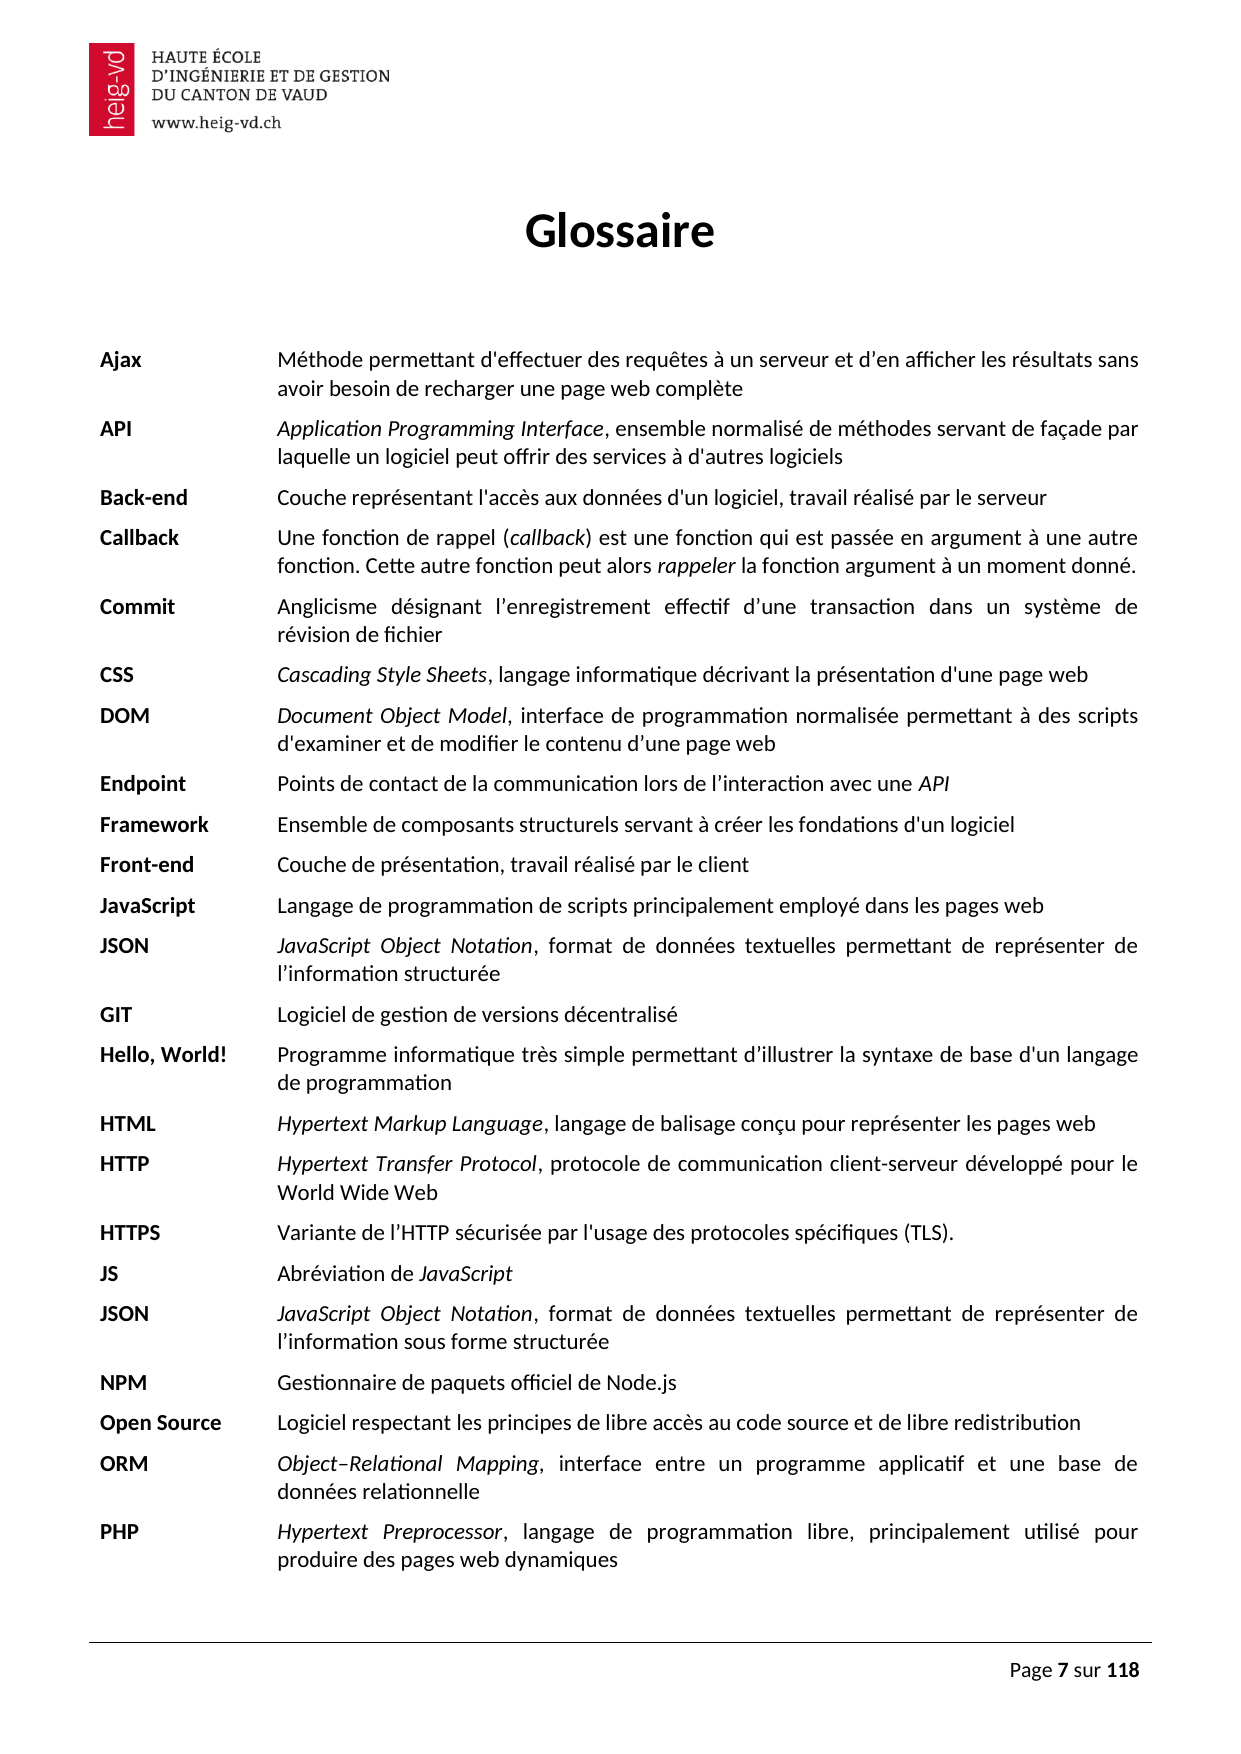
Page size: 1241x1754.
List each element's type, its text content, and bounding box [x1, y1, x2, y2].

table_cell Open Source [89, 1408, 266, 1449]
table_cell DOM [89, 701, 266, 769]
table_cell Gestionnaire de paquets officiel de Node.js [266, 1368, 1151, 1408]
table_cell Couche représentant l'accès aux données d'un logiciel, travail réalisé par le serveur [266, 483, 1151, 523]
table_cell Back-end [89, 483, 266, 523]
table_cell HTTP [89, 1150, 266, 1218]
table_cell Front-end [89, 850, 266, 891]
table_cell HTML [89, 1109, 266, 1149]
table_cell Callback [89, 523, 266, 592]
table_cell Points de contact de la communication lors de l’interaction avec une API [266, 769, 1151, 810]
table_header Méthode permettant d'effectuer des requêtes à un serveur et d’en afficher les résultats sans avoir besoin de recharger une page web complète [266, 346, 1151, 414]
table_cell PHP [89, 1517, 266, 1586]
table_cell JavaScript Object Notation, format de données textuelles permettant de représenter de l’information sous forme structurée [266, 1299, 1151, 1368]
table_cell Une fonction de rappel (callback) est une fonction qui est passée en argument à une autre fonction. Cette autre fonction peut alors rappeler la fonction argument à un moment donné. [266, 523, 1151, 592]
picture [89, 43, 389, 136]
table_cell JS [89, 1259, 266, 1299]
table_cell Ensemble de composants structurels servant à créer les fondations d'un logiciel [266, 810, 1151, 850]
table_cell Cascading Style Sheets, langage informatique décrivant la présentation d'une page web [266, 660, 1151, 701]
table_cell Framework [89, 810, 266, 850]
table_cell Document Object Model, interface de programmation normalisée permettant à des scripts d'examiner et de modifier le contenu d’une page web [266, 701, 1151, 769]
table_cell Abréviation de JavaScript [266, 1259, 1151, 1299]
table_cell Hypertext Markup Language, langage de balisage conçu pour représenter les pages web [266, 1109, 1151, 1149]
table_cell Hypertext Preprocessor, langage de programmation libre, principalement utilisé pour produire des pages web dynamiques [266, 1517, 1151, 1586]
table_cell ORM [89, 1449, 266, 1517]
table_cell GIT [89, 1000, 266, 1041]
table_cell Langage de programmation de scripts principalement employé dans les pages web [266, 891, 1151, 931]
table_cell Programme informatique très simple permettant d’illustrer la syntaxe de base d'un langage de programmation [266, 1041, 1151, 1109]
table_cell JavaScript [89, 891, 266, 931]
text Glossaire [89, 198, 1152, 259]
table_cell Hypertext Transfer Protocol, protocole de communication client-serveur développé pour le World Wide Web [266, 1150, 1151, 1218]
table_cell API [89, 414, 266, 483]
table_cell Logiciel de gestion de versions décentralisé [266, 1000, 1151, 1041]
table_cell Object–Relational Mapping, interface entre un programme applicatif et une base de données relationnelle [266, 1449, 1151, 1517]
table_cell JSON [89, 931, 266, 1000]
table_cell NPM [89, 1368, 266, 1408]
table_cell JavaScript Object Notation, format de données textuelles permettant de représenter de l’information structurée [266, 931, 1151, 1000]
table_cell JSON [89, 1299, 266, 1368]
table_cell CSS [89, 660, 266, 701]
table_cell Application Programming Interface, ensemble normalisé de méthodes servant de façade par laquelle un logiciel peut offrir des services à d'autres logiciels [266, 414, 1151, 483]
table_cell Couche de présentation, travail réalisé par le client [266, 850, 1151, 891]
table_cell Anglicisme désignant l’enregistrement effectif d’une transaction dans un système de révision de fichier [266, 592, 1151, 660]
table_header Ajax [89, 346, 266, 414]
table_cell Commit [89, 592, 266, 660]
table_cell Endpoint [89, 769, 266, 810]
table_cell Variante de l’HTTP sécurisée par l'usage des protocoles spécifiques (TLS). [266, 1218, 1151, 1259]
table_cell Hello, World! [89, 1041, 266, 1109]
table_cell Logiciel respectant les principes de libre accès au code source et de libre redistribution [266, 1408, 1151, 1449]
table_cell HTTPS [89, 1218, 266, 1259]
